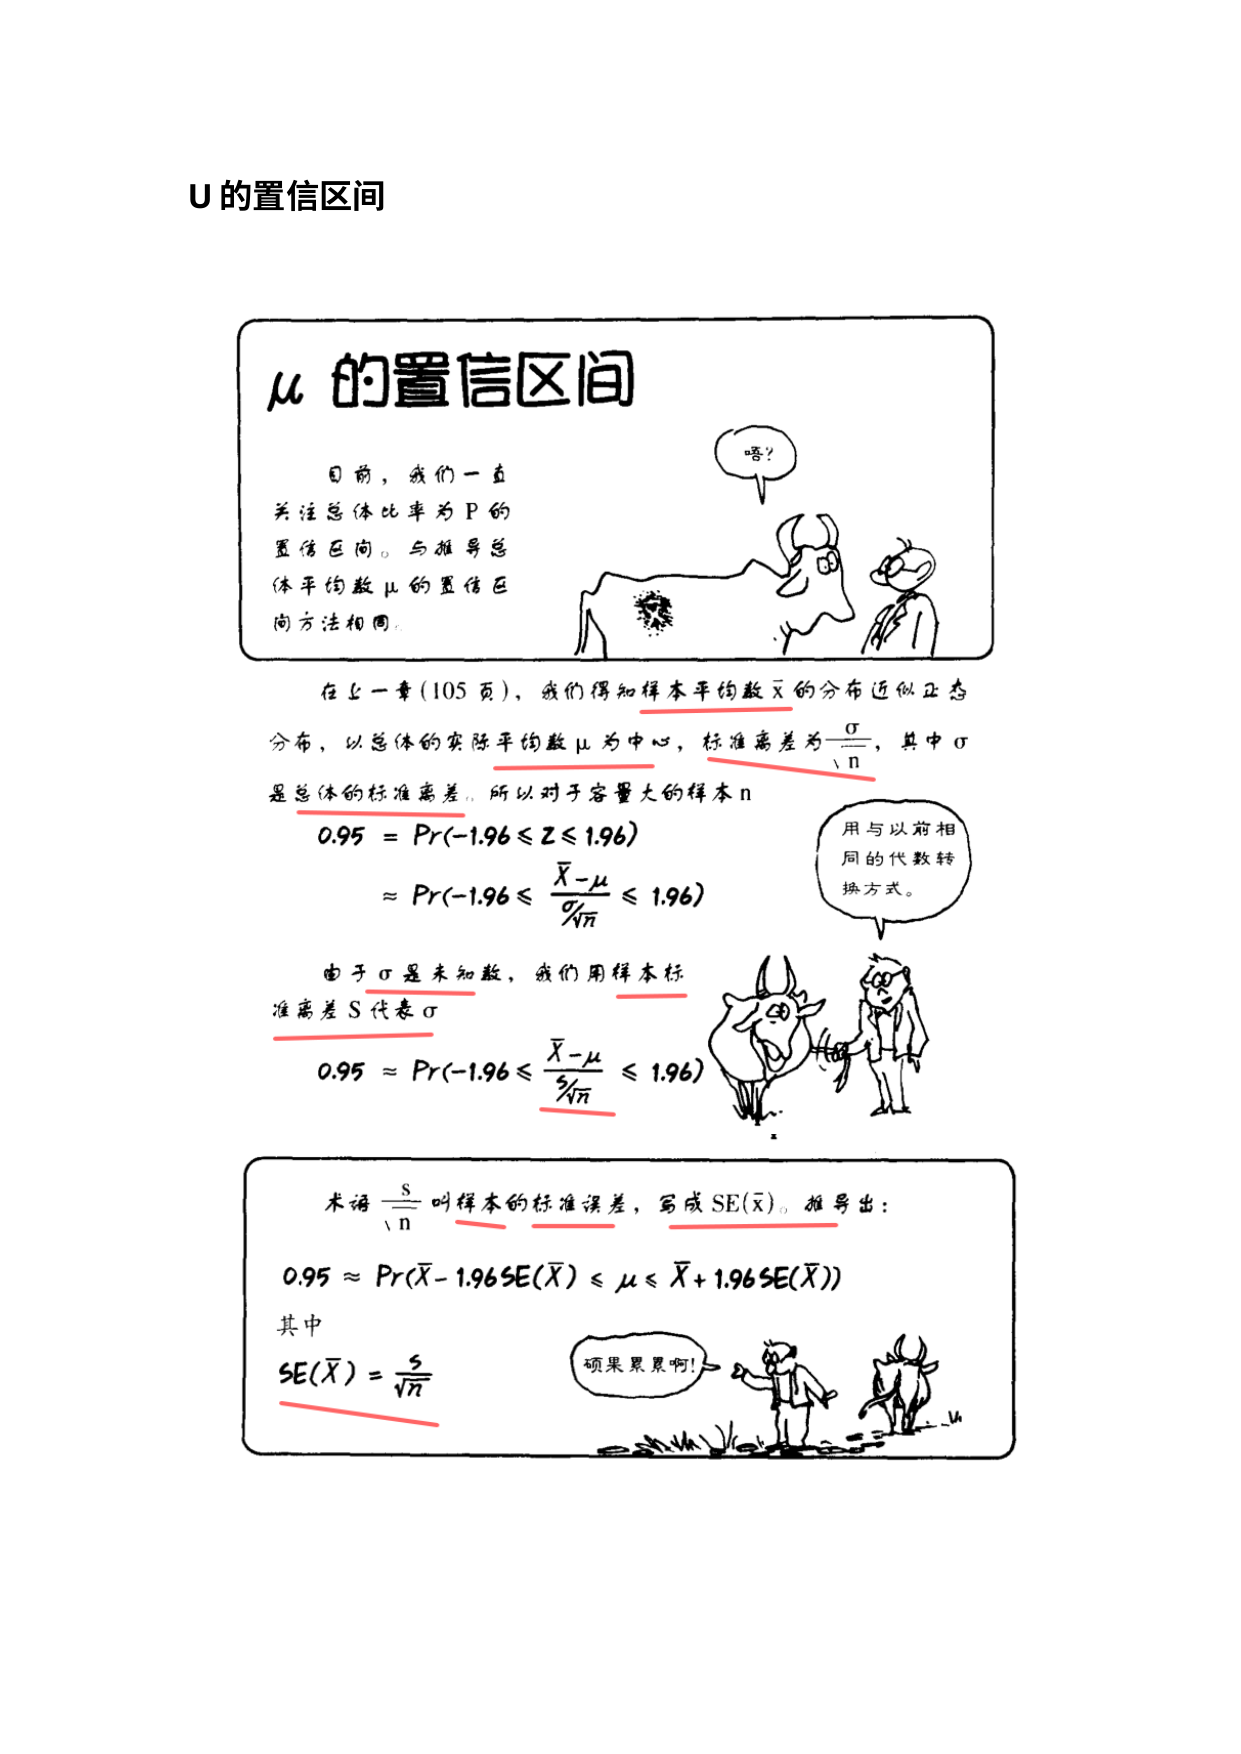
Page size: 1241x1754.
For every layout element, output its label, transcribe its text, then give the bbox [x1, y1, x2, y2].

picture [187, 289, 1053, 1488]
subtitle U的置信区间 [187, 162, 1053, 227]
